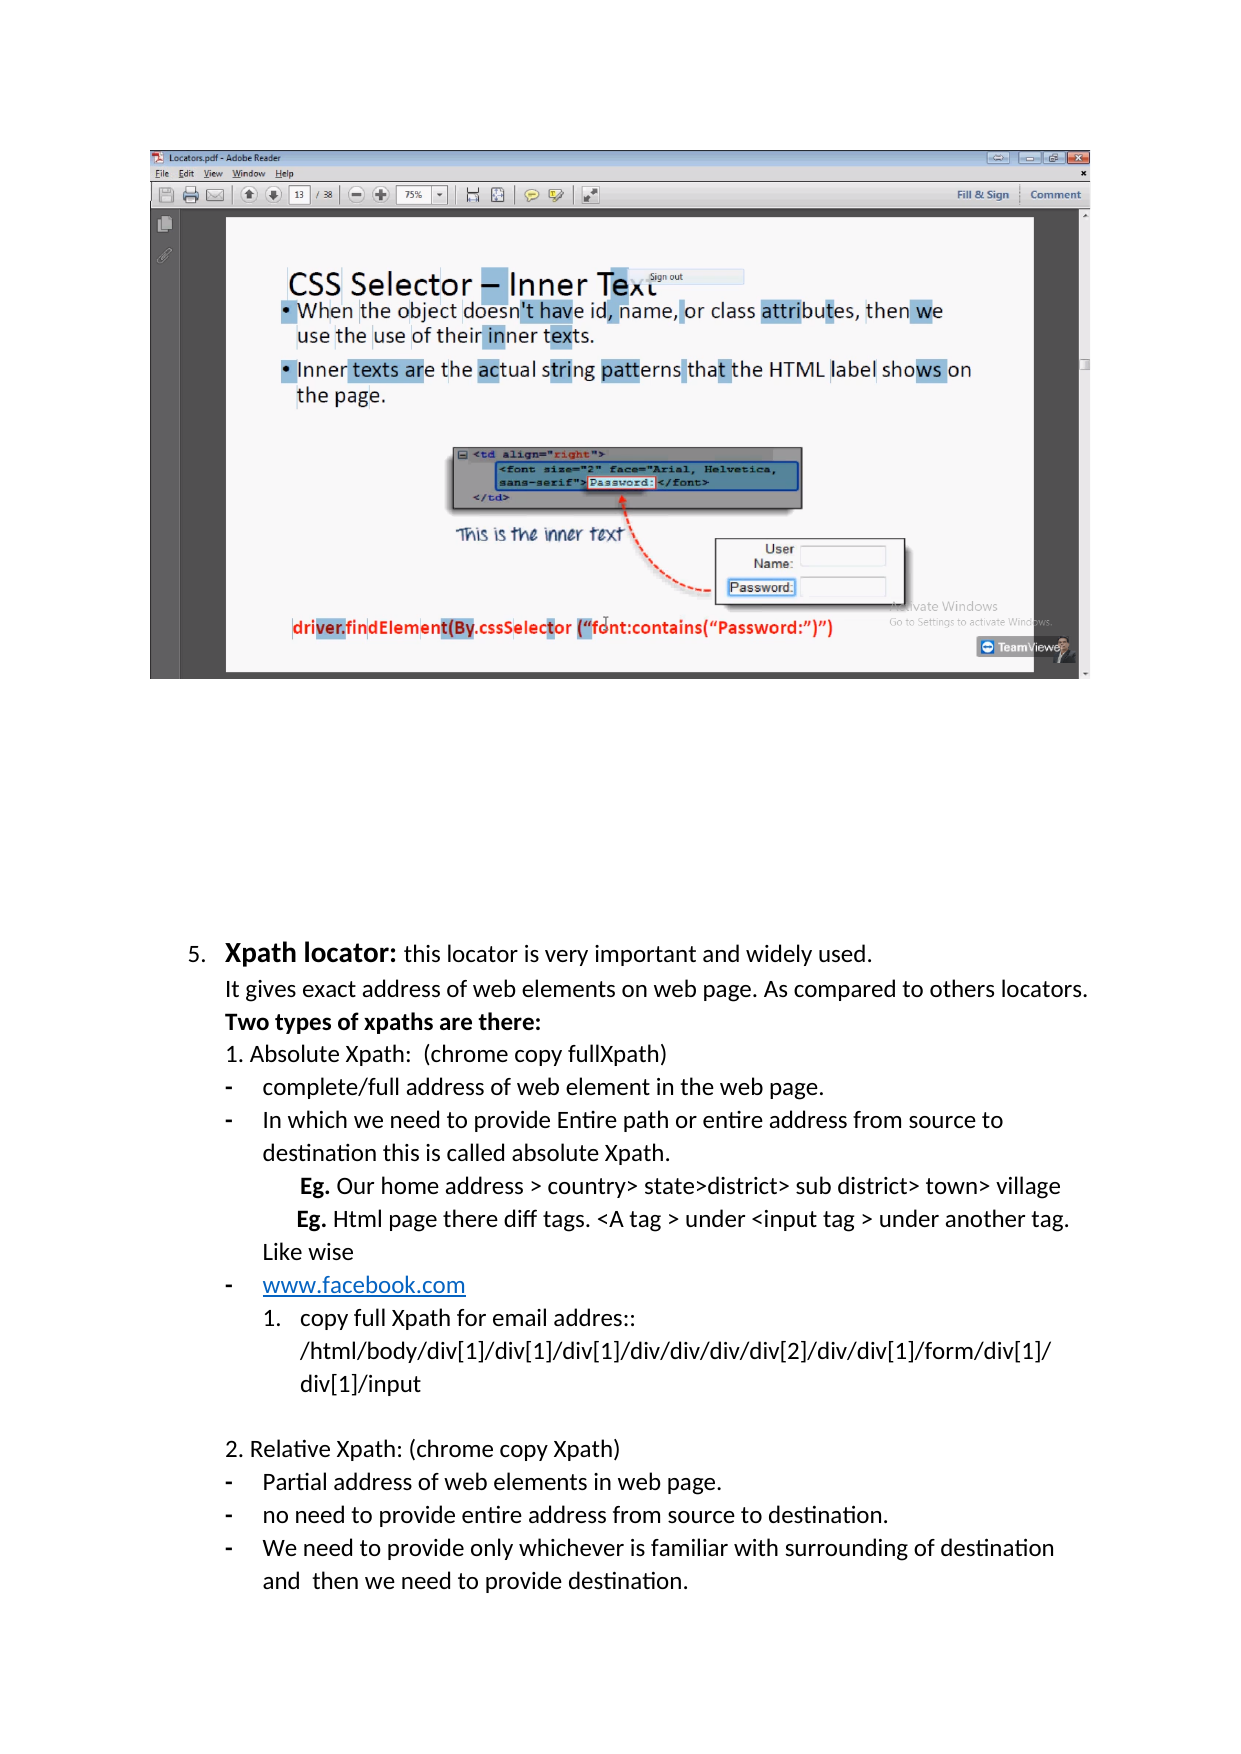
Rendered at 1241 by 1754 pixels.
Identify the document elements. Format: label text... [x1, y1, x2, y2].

list It gives exact address of web elements on web page. As compared to others locators. [225, 973, 1090, 1003]
list Eg. Our home address > country> state>district> sub district> town> village [225, 1170, 1090, 1201]
list Partial address of web elements in web page. [225, 1466, 1090, 1497]
list In which we need to provide Entire path or entire address from source to destination this is called absolute Xpath. [225, 1104, 1090, 1168]
list no need to provide entire address from source to destination. [225, 1499, 1090, 1530]
list www.facebook.com [225, 1269, 1090, 1299]
list copy full Xpath for email addres:: /html/body/div[1]/div[1]/div[1]/div/div/div/div[2]/div/div[1]/form/div[1]/div[1]/input [262, 1302, 1090, 1398]
list Two types of xpaths are there: 1. Absolute Xpath: (chrome copy fullXpath) [225, 1006, 1090, 1069]
picture [150, 150, 1091, 679]
list 2. Relative Xpath: (chrome copy Xpath) [225, 1401, 1090, 1464]
list complete/full address of web element in the web page. [225, 1071, 1090, 1102]
list Xpath locator: this locator is very important and widely used. [187, 934, 1090, 970]
list We need to provide only whichever is familiar with surrounding of destination and then we need to provide destination. [225, 1532, 1090, 1596]
list Eg. Html page there diff tags. <A tag > under <input tag > under another tag. Like wise [262, 1203, 1090, 1267]
